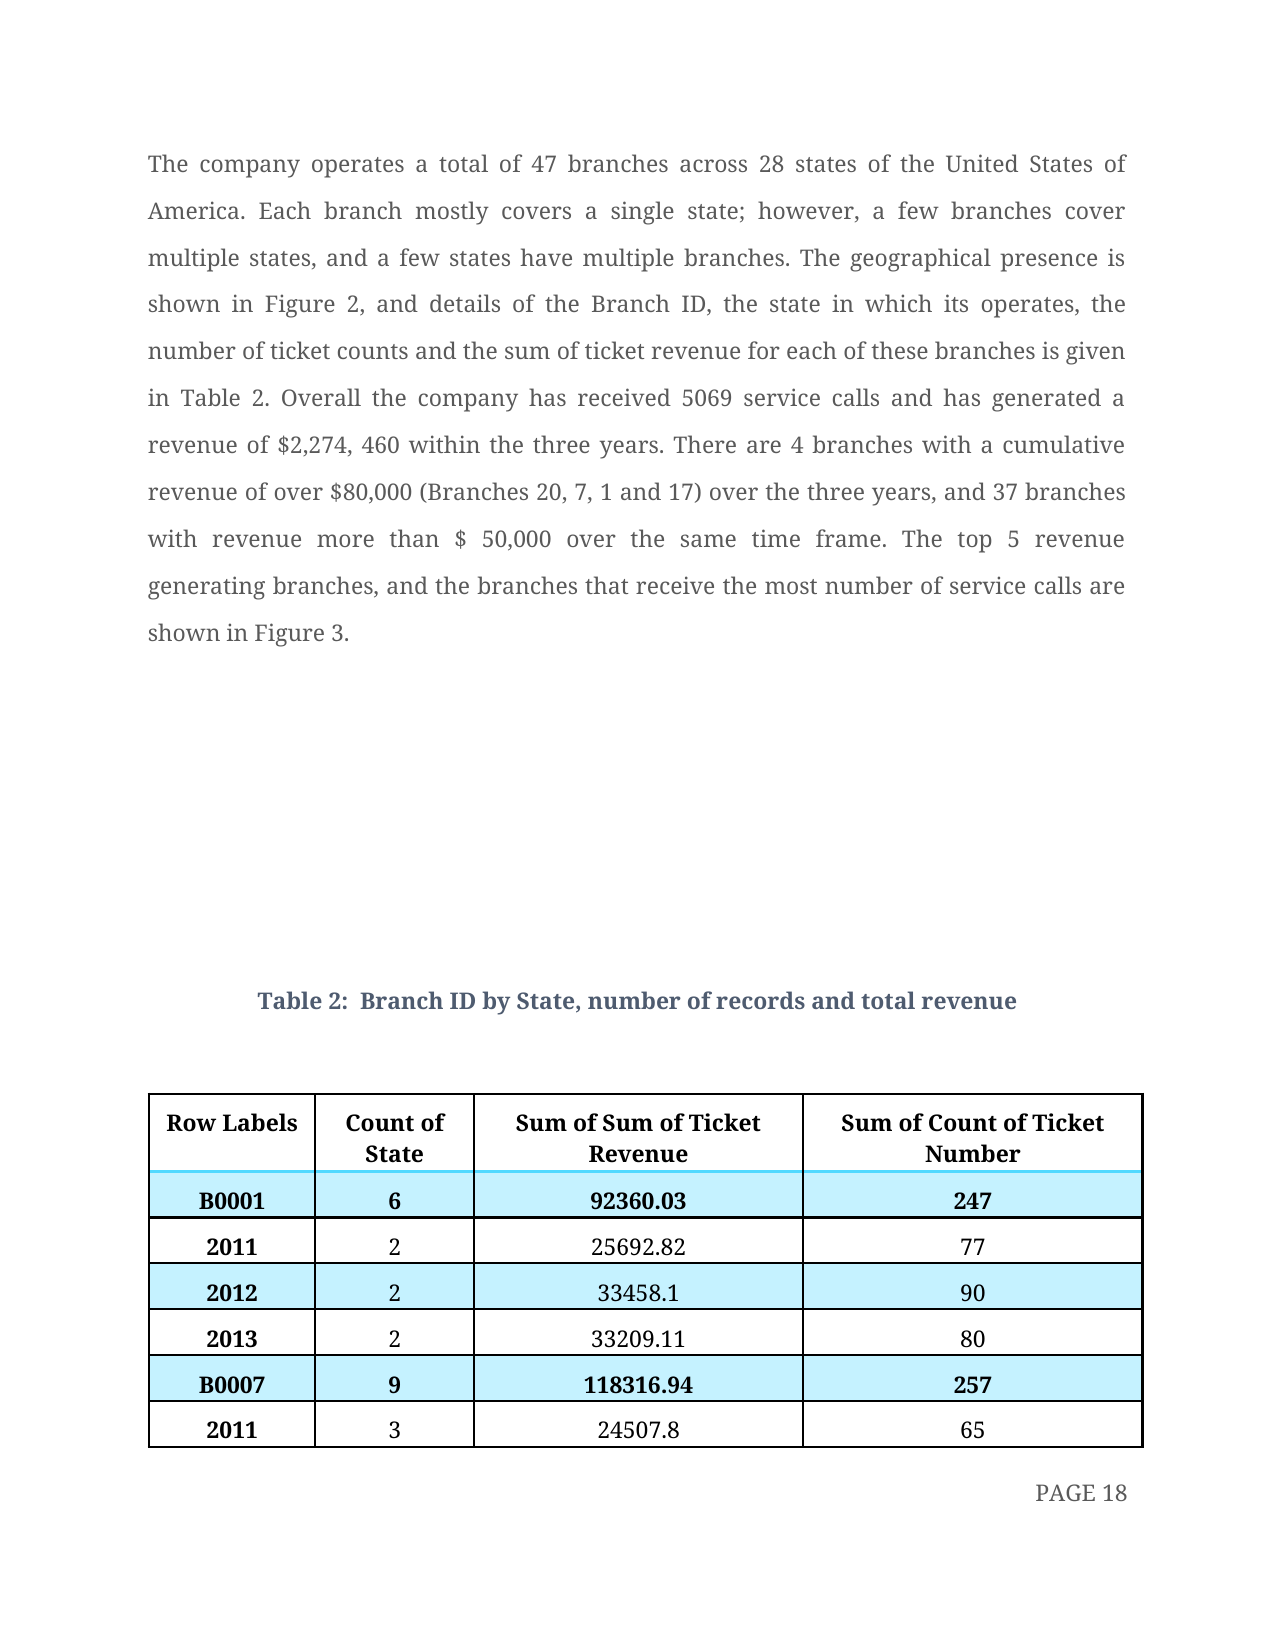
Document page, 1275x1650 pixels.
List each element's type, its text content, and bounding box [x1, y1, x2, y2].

table_cell 90 [804, 1264, 1141, 1308]
table_cell 33209.11 [475, 1310, 802, 1354]
table_cell 118316.94 [475, 1356, 802, 1400]
table_header Sum of Sum of Ticket Revenue [475, 1095, 802, 1169]
table_cell 2 [316, 1219, 473, 1262]
table_cell 80 [804, 1310, 1141, 1354]
table_cell B0001 [150, 1173, 314, 1216]
table_cell 6 [316, 1173, 473, 1216]
table_header Count of State [316, 1095, 473, 1169]
table_cell B0007 [150, 1356, 314, 1400]
table_cell 2012 [150, 1264, 314, 1308]
table_cell 2011 [150, 1402, 314, 1446]
table_cell 92360.03 [475, 1173, 802, 1216]
table_cell 257 [804, 1356, 1141, 1400]
table_cell 33458.1 [475, 1264, 802, 1308]
table_header Sum of Count of Ticket Number [804, 1095, 1141, 1169]
table_cell 2011 [150, 1219, 314, 1262]
text The company operates a total of 47 branches across 28 states of the United States of America. Each branch mostly covers a single state; however, a few branches cover multiple states, and a few states have multiple branches. The geographical presence is shown in Figure 2, and details of the Branch ID, the state in which its operates, the number of ticket counts and the sum of ticket revenue for each of these branches is given in Table 2. Overall the company has received 5069 service calls and has generated a revenue of $2,274, 460 within the three years. There are 4 branches with a cumulative revenue of over $80,000 (Branches 20, 7, 1 and 17) over the three years, and 37 branches with revenue more than $ 50,000 over the same time frame. The top 5 revenue generating branches, and the branches that receive the most number of service calls are shown in Figure 3. [148, 148, 1127, 648]
table_cell 2 [316, 1264, 473, 1308]
table_cell 2 [316, 1310, 473, 1354]
table_cell 9 [316, 1356, 473, 1400]
table_cell 25692.82 [475, 1219, 802, 1262]
table_header Row Labels [150, 1095, 314, 1169]
table_cell 24507.8 [475, 1402, 802, 1446]
text Table 2: Branch ID by State, number of records and total revenue [148, 985, 1127, 1016]
table_cell 65 [804, 1402, 1141, 1446]
table_cell 77 [804, 1219, 1141, 1262]
table_cell 247 [804, 1173, 1141, 1216]
table_cell 2013 [150, 1310, 314, 1354]
table_cell 3 [316, 1402, 473, 1446]
